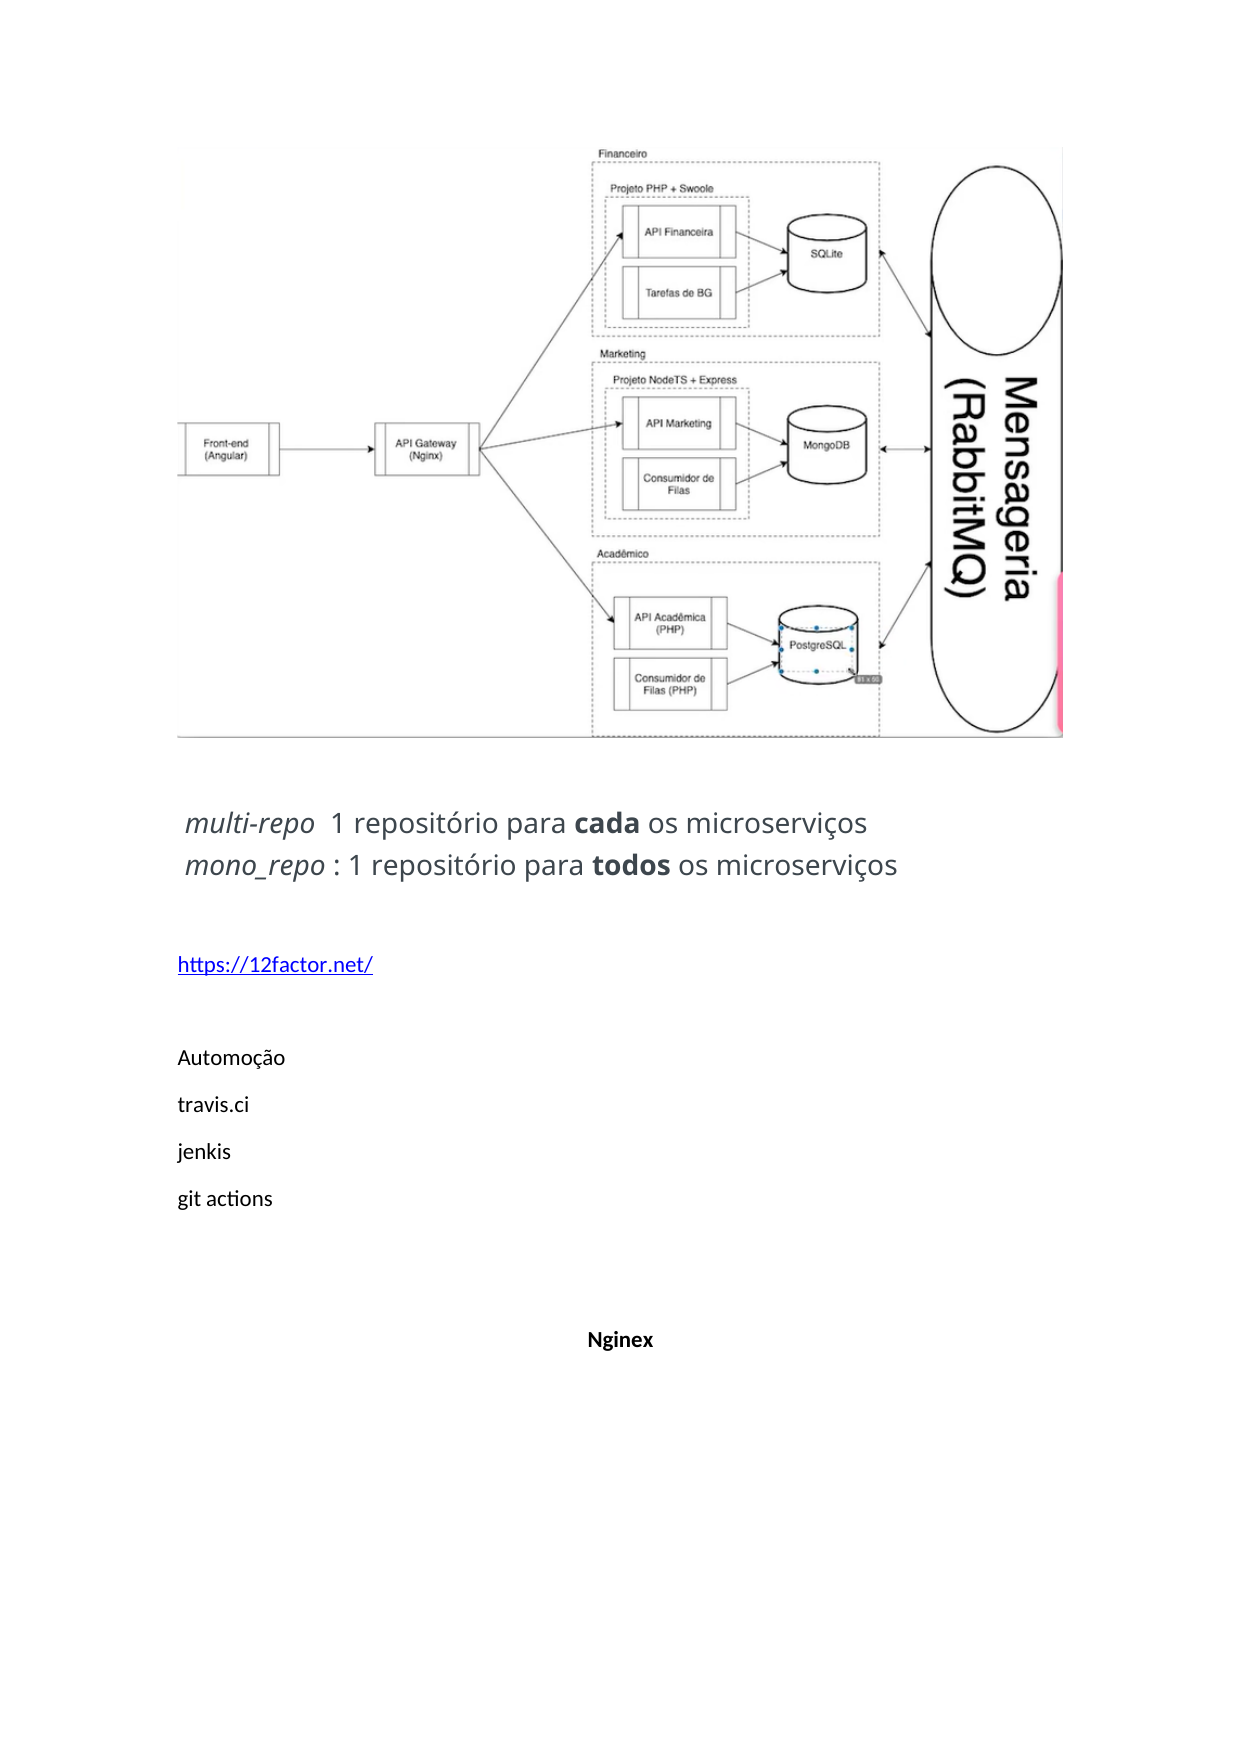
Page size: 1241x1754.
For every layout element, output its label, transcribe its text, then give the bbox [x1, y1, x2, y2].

text Nginex [177, 1325, 1063, 1353]
picture [177, 147, 1063, 738]
text multi-repo 1 repositório para cada os microserviços mono_repo : 1 repositório para todos os microserviços [177, 803, 1063, 883]
text Automoção [177, 1043, 1063, 1072]
text jenkis [177, 1137, 1063, 1165]
text https://12factor.net/ [177, 950, 1063, 978]
text travis.ci [177, 1090, 1063, 1118]
text git actions [177, 1184, 1063, 1212]
